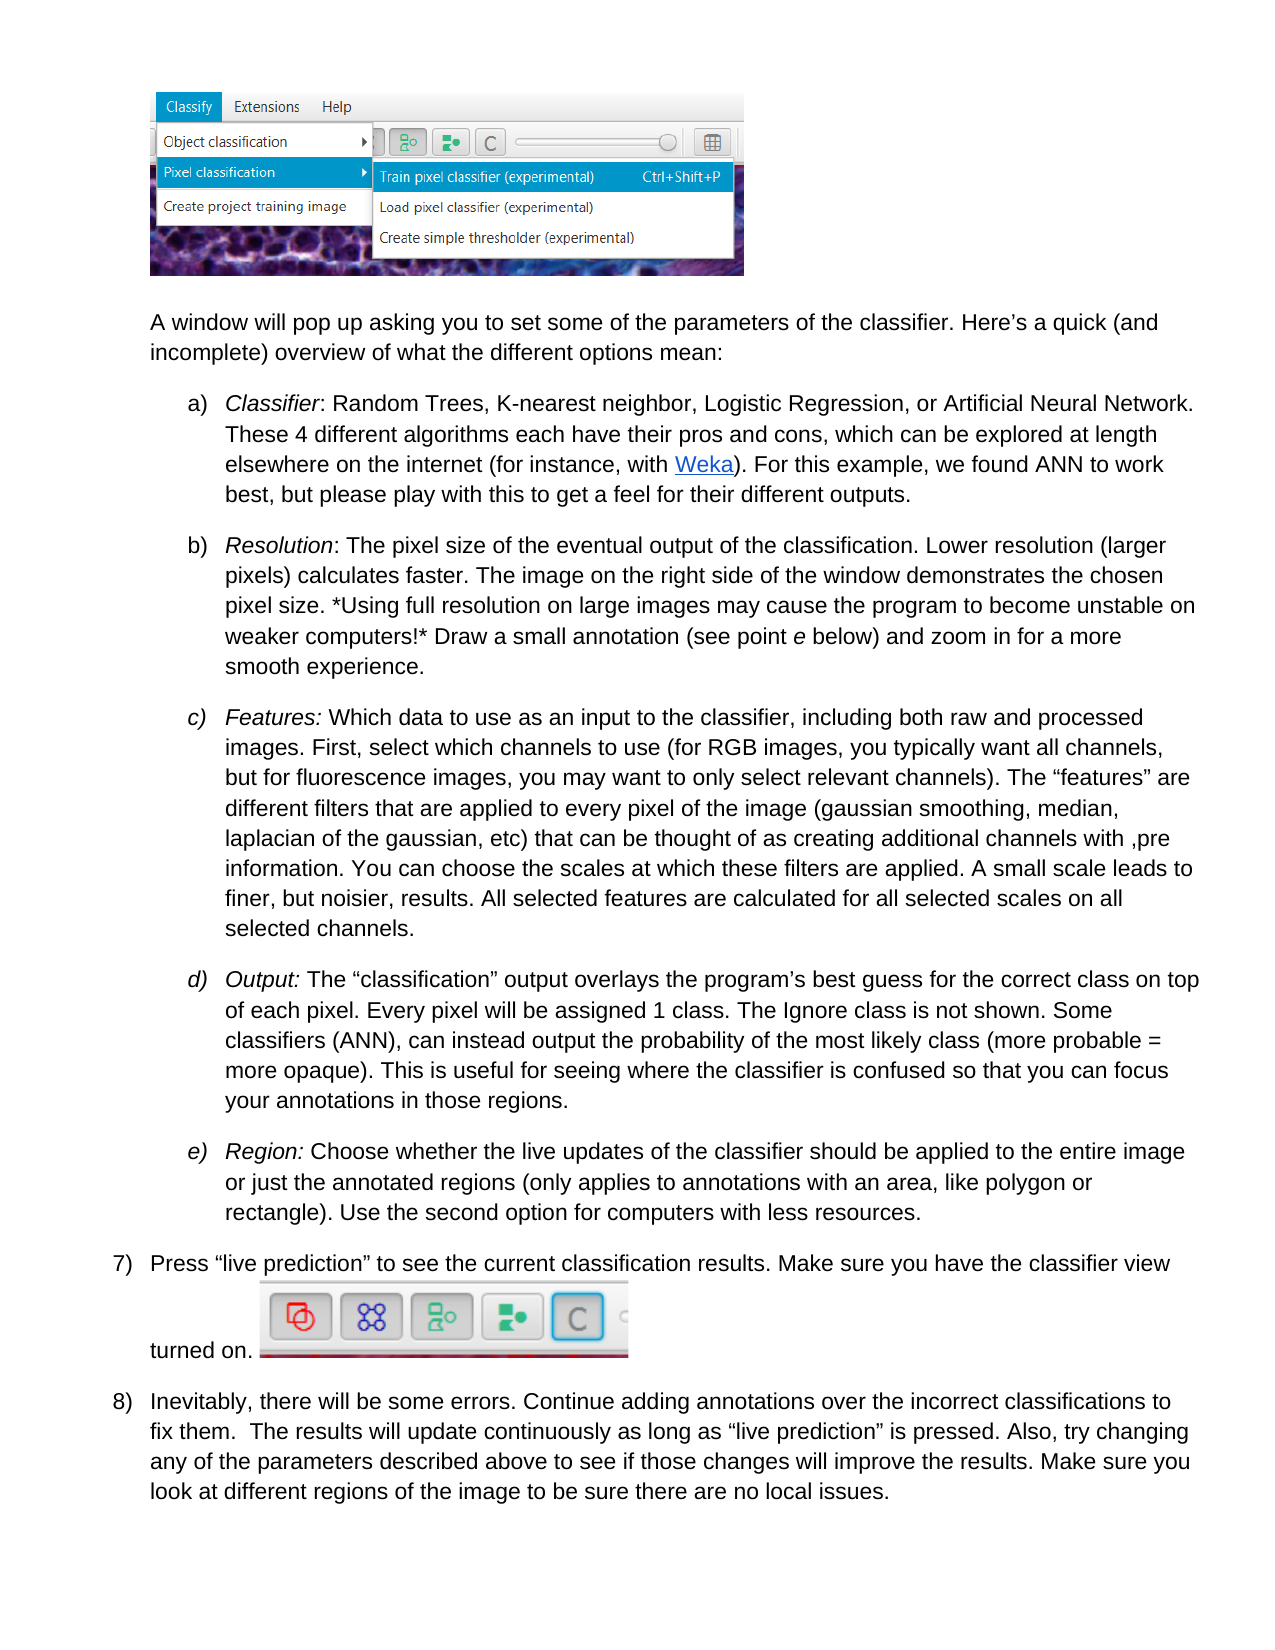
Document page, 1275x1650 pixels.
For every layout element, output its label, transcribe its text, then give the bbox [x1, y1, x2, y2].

list Resolution: The pixel size of the eventual output of the classification. Lower resolution (larger pixels) calculates faster. The image on the right side of the window demonstrates the chosen pixel size. *Using full resolution on large images may cause the program to become unstable on weaker computers!* Draw a small annotation (see point e below) and zoom in for a more smooth experience. [187, 532, 1200, 679]
picture [150, 75, 744, 276]
list Classifier: Random Trees, K-nearest neighbor, Logistic Regression, or Artificial Neural Network. These 4 different algorithms each have their pros and cons, which can be explored at length elsewhere on the internet (for instance, with Weka). For this example, we found ANN to work best, but please play with this to get a feel for their different outputs. [187, 390, 1200, 507]
picture [259, 1280, 629, 1358]
list Output: The “classification” output overlays the program’s best guess for the correct class on top of each pixel. Every pixel will be assigned 1 class. The Ignore class is not shown. Some classifiers (ANN), can instead output the probability of the most likely class (more probable = more opaque). This is useful for seeing where the classifier is confused so that you can focus your annotations in those regions. [187, 966, 1200, 1113]
list Inevitably, there will be some errors. Continue adding annotations over the incorrect classifications to fix them. The results will update continuously as long as “live prediction” is pressed. Also, try changing any of the parameters described above to see if those changes will improve the results. Make sure you look at different regions of the image to be sure there are no local issues. [112, 1388, 1200, 1504]
list Region: Choose whether the live updates of the classifier should be applied to the entire image or just the annotated regions (only applies to annotations with an area, like polygon or rectangle). Use the second option for computers with less resources. [187, 1138, 1200, 1225]
list Press “live prediction” to see the current classification results. Make sure you have the classifier view turned on. [112, 1250, 1200, 1363]
list Features: Which data to use as an input to the classifier, including both raw and processed images. First, select which channels to use (for RGB images, you typically want all channels, but for fluorescence images, you may want to only select relevant channels). The “features” are different filters that are applied to every pixel of the image (gaussian smoothing, median, laplacian of the gaussian, etc) that can be thought of as creating additional channels with ,pre information. You can choose the scales at which these filters are applied. A small scale leads to finer, but noisier, results. All selected features are calculated for all selected scales on all selected channels. [187, 704, 1200, 942]
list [112, 75, 1200, 366]
